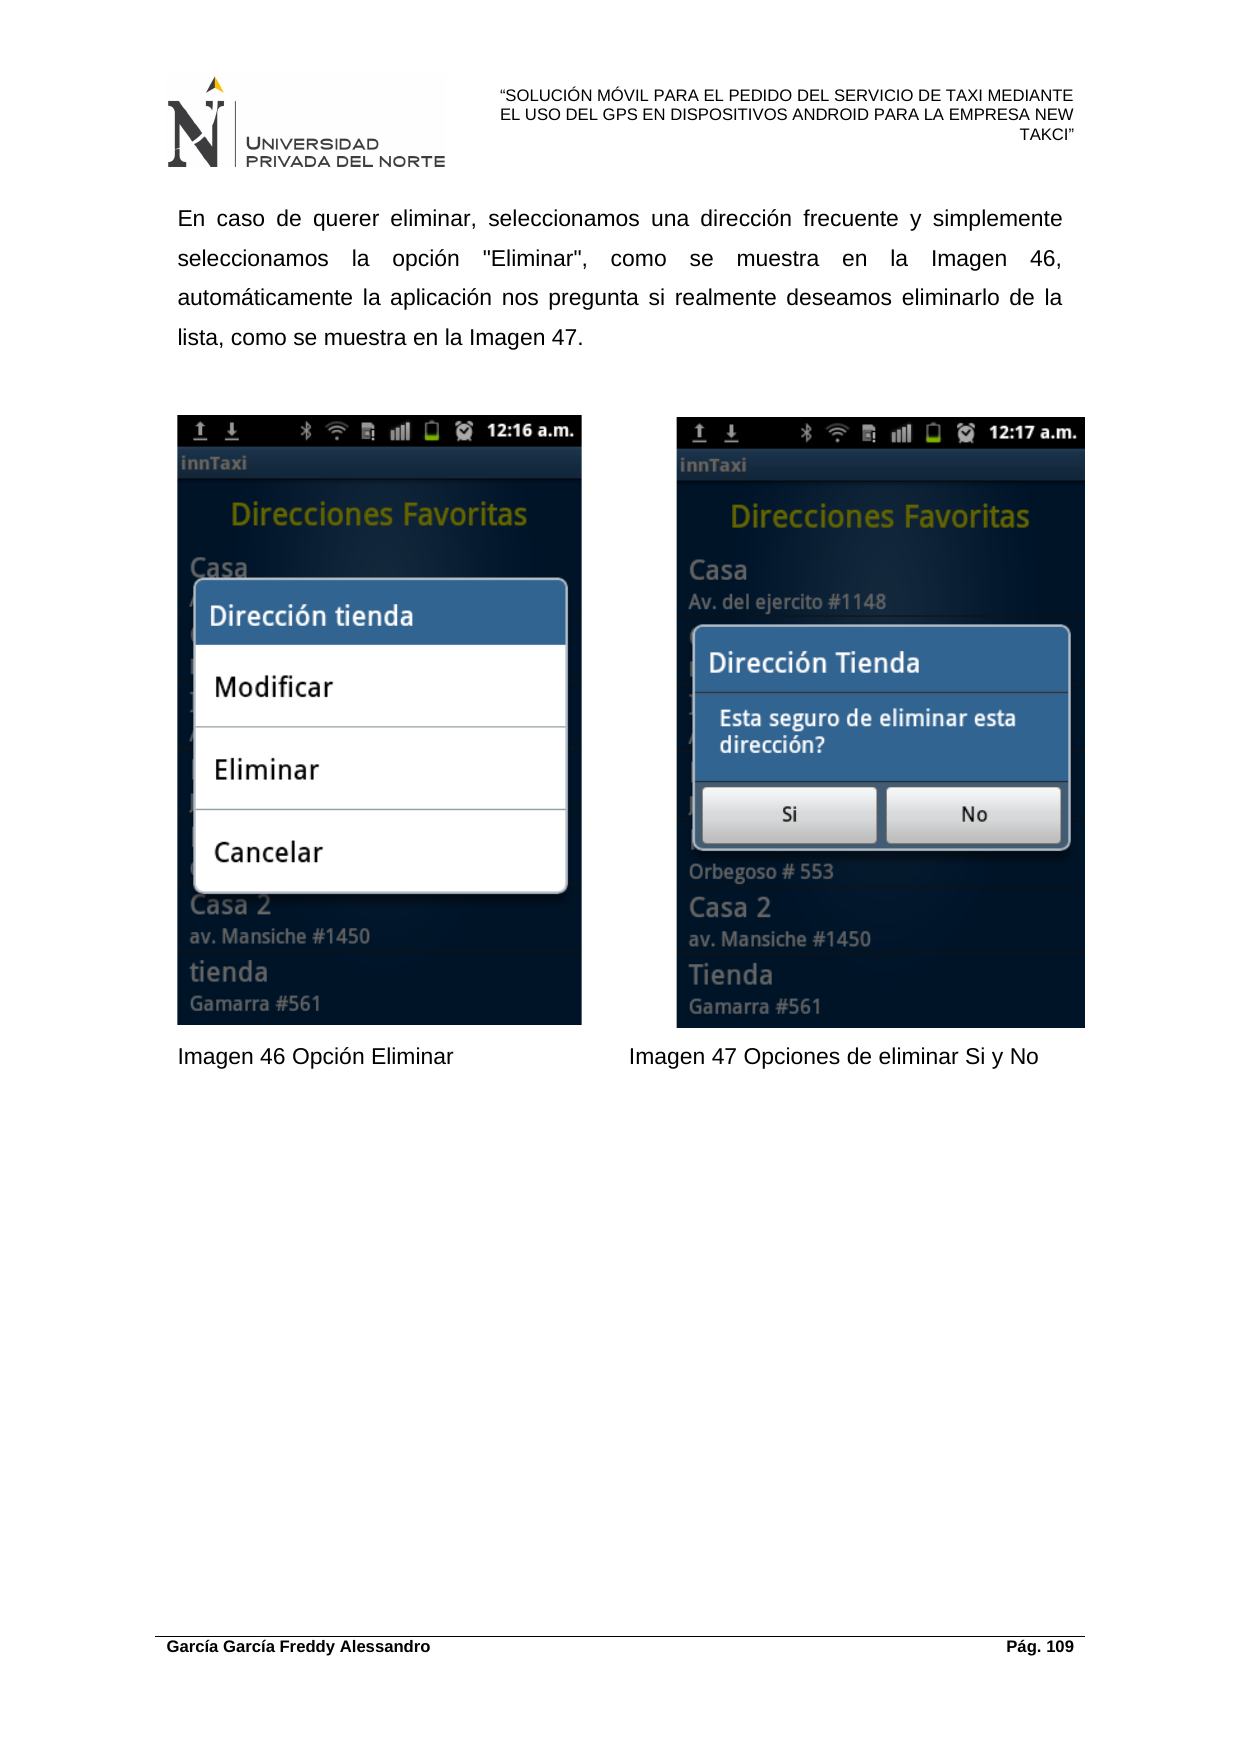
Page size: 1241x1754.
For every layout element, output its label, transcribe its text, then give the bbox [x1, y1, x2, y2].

text En caso de querer eliminar, seleccionamos una dirección frecuente y simplemente seleccionamos la opción "Eliminar", como se muestra en la Imagen 46, automáticamente la aplicación nos pregunta si realmente deseamos eliminarlo de la lista, como se muestra en la Imagen 47. [177, 205, 1063, 350]
picture [177, 415, 582, 1025]
picture [166, 73, 447, 169]
picture [676, 417, 1085, 1028]
text Imagen 46 Opción Eliminar Imagen 47 Opciones de eliminar Si y No [177, 1043, 1063, 1069]
